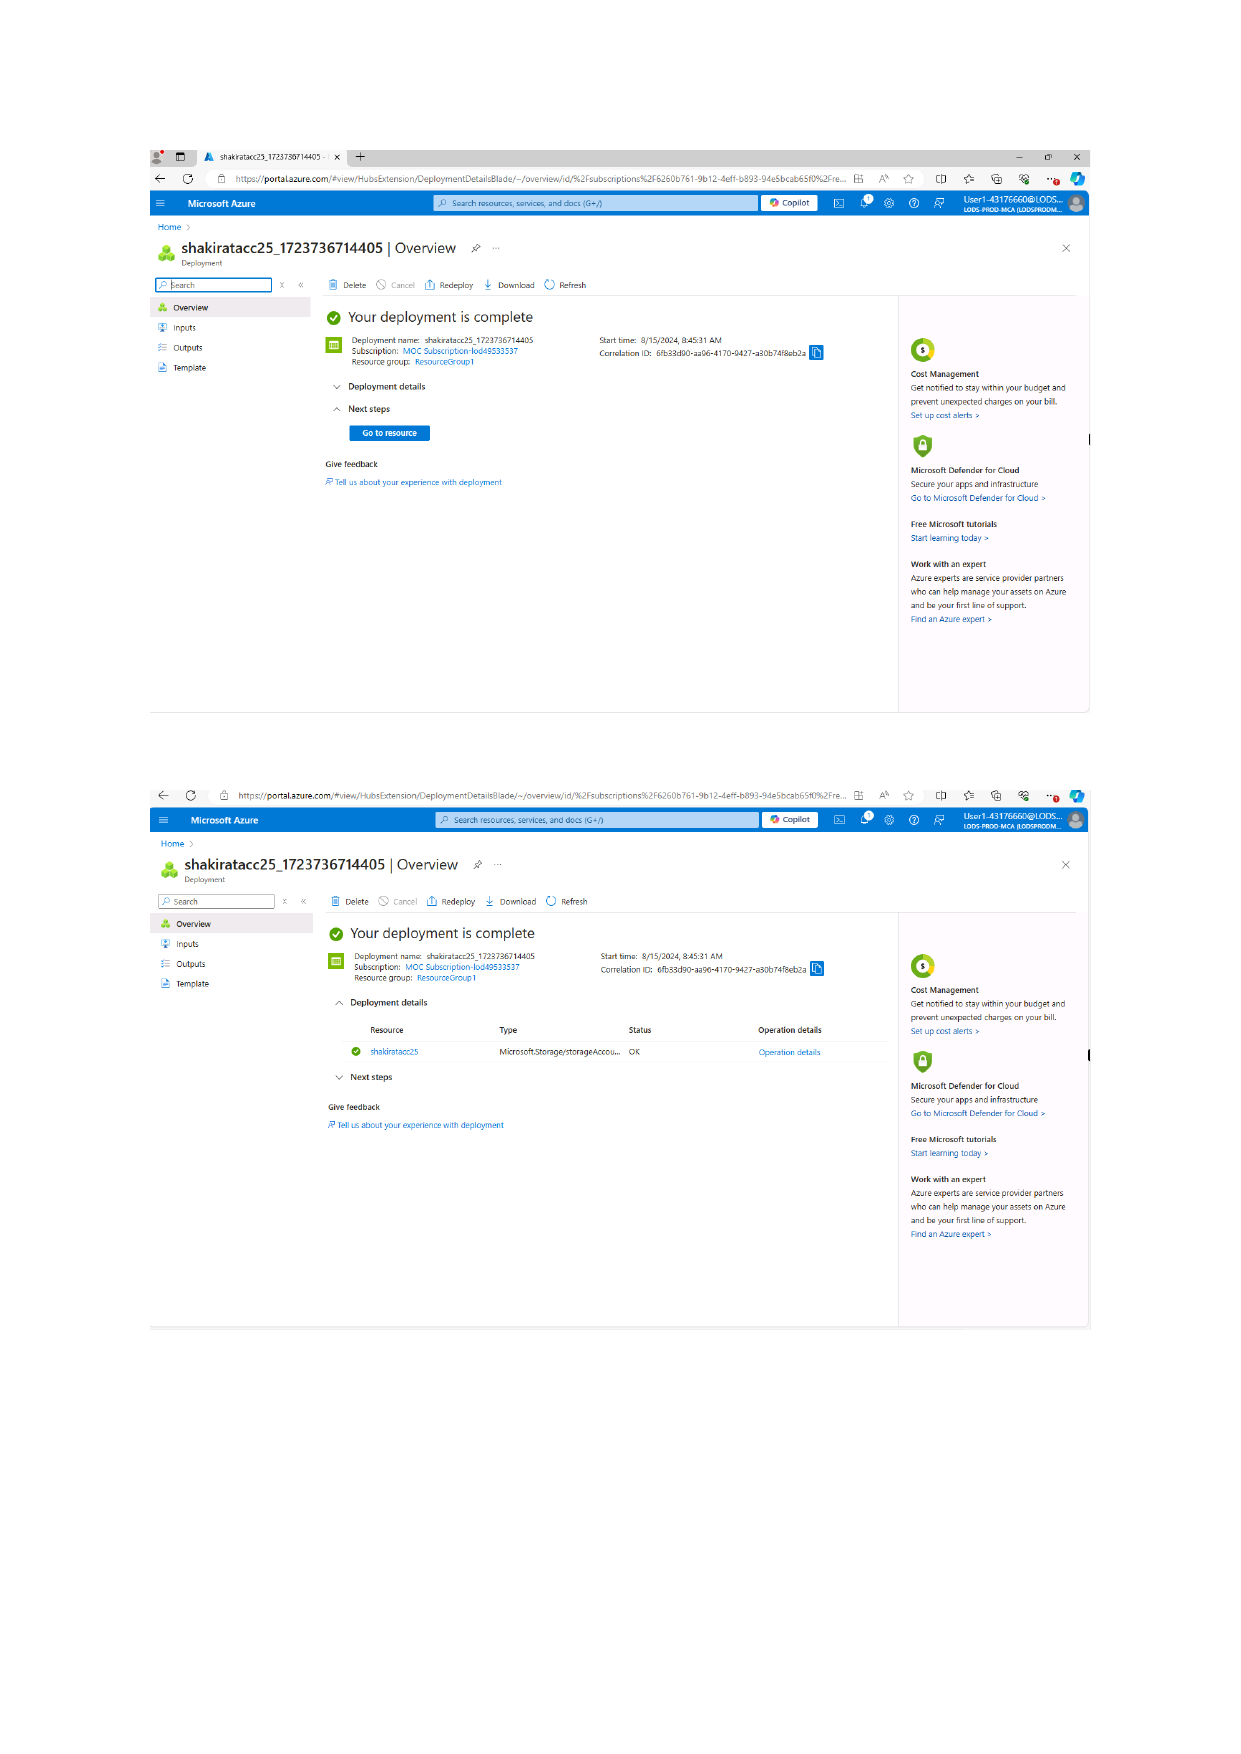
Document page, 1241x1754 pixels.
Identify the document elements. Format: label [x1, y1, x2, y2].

picture [150, 150, 1091, 713]
picture [150, 790, 1091, 1330]
